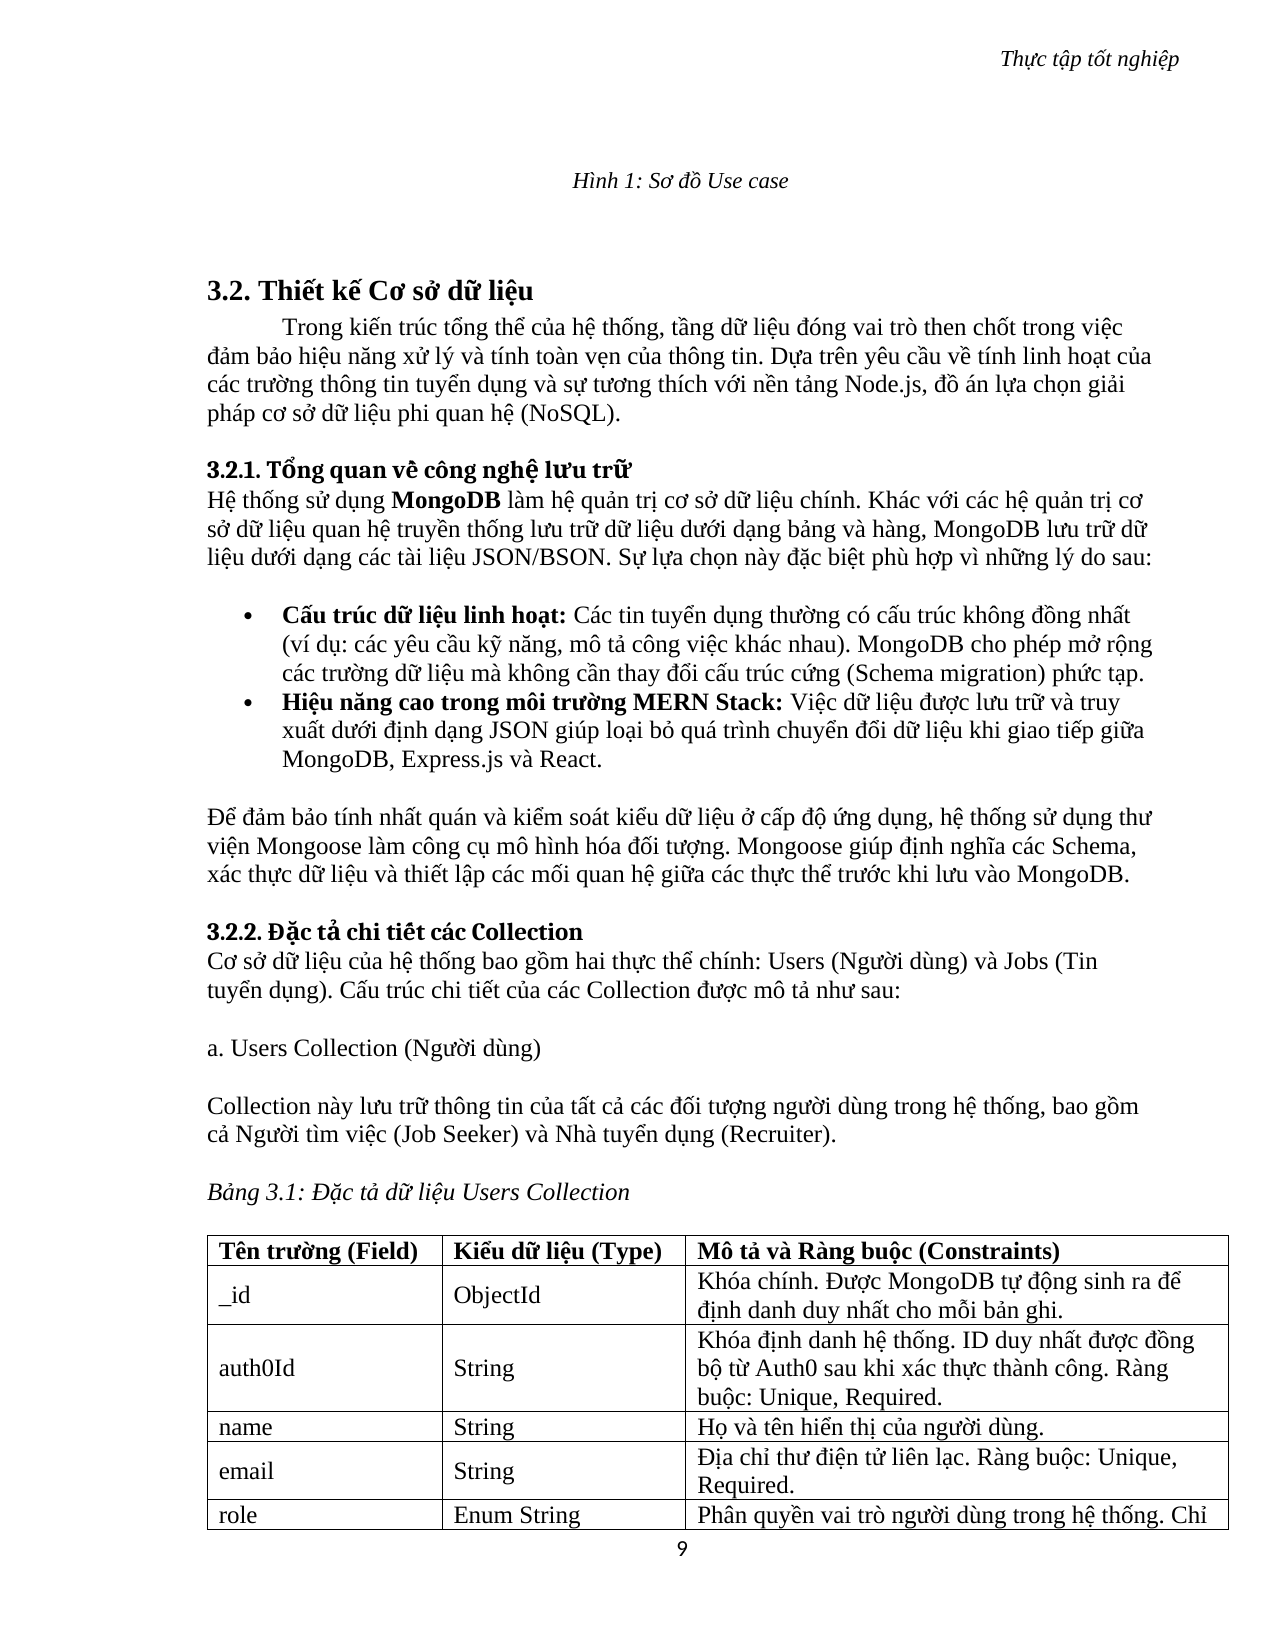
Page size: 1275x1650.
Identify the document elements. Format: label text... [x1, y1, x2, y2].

table_cell String [443, 1325, 685, 1411]
table_cell auth0Id [208, 1325, 442, 1411]
table_cell Địa chỉ thư điện tử liên lạc. Ràng buộc: Unique, Required. [686, 1442, 1228, 1499]
table_cell String [443, 1412, 685, 1441]
subtitle 3.2.2. Đặc tả chi tiết các Collection [207, 917, 1157, 946]
subtitle 3.2. Thiết kế Cơ sở dữ liệu [207, 273, 1157, 307]
list Hiệu năng cao trong môi trường MERN Stack: Việc dữ liệu được lưu trữ và truy xuất dưới định dạng JSON giúp loại bỏ quá trình chuyển đổi dữ liệu khi giao tiếp giữa MongoDB, Express.js và React. [244, 687, 1157, 773]
table_cell _id [208, 1266, 442, 1324]
table_cell String [443, 1442, 685, 1499]
table_cell Khóa chính. Được MongoDB tự động sinh ra để định danh duy nhất cho mỗi bản ghi. [686, 1266, 1228, 1324]
table_cell Khóa định danh hệ thống. ID duy nhất được đồng bộ từ Auth0 sau khi xác thực thành công. Ràng buộc: Unique, Required. [686, 1325, 1228, 1411]
list Cấu trúc dữ liệu linh hoạt: Các tin tuyển dụng thường có cấu trúc không đồng nhất (ví dụ: các yêu cầu kỹ năng, mô tả công việc khác nhau). MongoDB cho phép mở rộng các trường dữ liệu mà không cần thay đổi cấu trúc cứng (Schema migration) phức tạp. [244, 600, 1157, 687]
text Collection này lưu trữ thông tin của tất cả các đối tượng người dùng trong hệ thống, bao gồm cả Người tìm việc (Job Seeker) và Nhà tuyển dụng (Recruiter). [207, 1091, 1157, 1148]
table_cell Họ và tên hiển thị của người dùng. [686, 1412, 1228, 1441]
text Để đảm bảo tính nhất quán và kiểm soát kiểu dữ liệu ở cấp độ ứng dụng, hệ thống sử dụng thư viện Mongoose làm công cụ mô hình hóa đối tượng. Mongoose giúp định nghĩa các Schema, xác thực dữ liệu và thiết lập các mối quan hệ giữa các thực thể trước khi lưu vào MongoDB. [207, 802, 1157, 888]
text Bảng 3.1: Đặc tả dữ liệu Users Collection [207, 1177, 1157, 1206]
table_cell name [208, 1412, 442, 1441]
text a. Users Collection (Người dùng) [207, 1033, 1157, 1062]
table_cell ObjectId [443, 1266, 685, 1324]
table_header Tên trường (Field) [208, 1236, 442, 1265]
text Hệ thống sử dụng MongoDB làm hệ quản trị cơ sở dữ liệu chính. Khác với các hệ quản trị cơ sở dữ liệu quan hệ truyền thống lưu trữ dữ liệu dưới dạng bảng và hàng, MongoDB lưu trữ dữ liệu dưới dạng các tài liệu JSON/BSON. Sự lựa chọn này đặc biệt phù hợp vì những lý do sau: [207, 485, 1157, 571]
text Cơ sở dữ liệu của hệ thống bao gồm hai thực thể chính: Users (Người dùng) và Jobs (Tin tuyển dụng). Cấu trúc chi tiết của các Collection được mô tả như sau: [207, 946, 1157, 1004]
table_header Mô tả và Ràng buộc (Constraints) [686, 1236, 1228, 1265]
table_cell role [208, 1500, 442, 1529]
subtitle 3.2.1. Tổng quan về công nghệ lưu trữ [207, 456, 1157, 485]
table_cell email [208, 1442, 442, 1499]
table_cell Enum String [443, 1500, 685, 1529]
table_header Kiểu dữ liệu (Type) [443, 1236, 685, 1265]
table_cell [686, 1500, 1228, 1529]
text Hình 1: Sơ đồ Use case [207, 167, 1157, 193]
text Trong kiến trúc tổng thể của hệ thống, tầng dữ liệu đóng vai trò then chốt trong việc đảm bảo hiệu năng xử lý và tính toàn vẹn của thông tin. Dựa trên yêu cầu về tính linh hoạt của các trường thông tin tuyển dụng và sự tương thích với nền tảng Node.js, đồ án lựa chọn giải pháp cơ sở dữ liệu phi quan hệ (NoSQL). [207, 312, 1157, 427]
